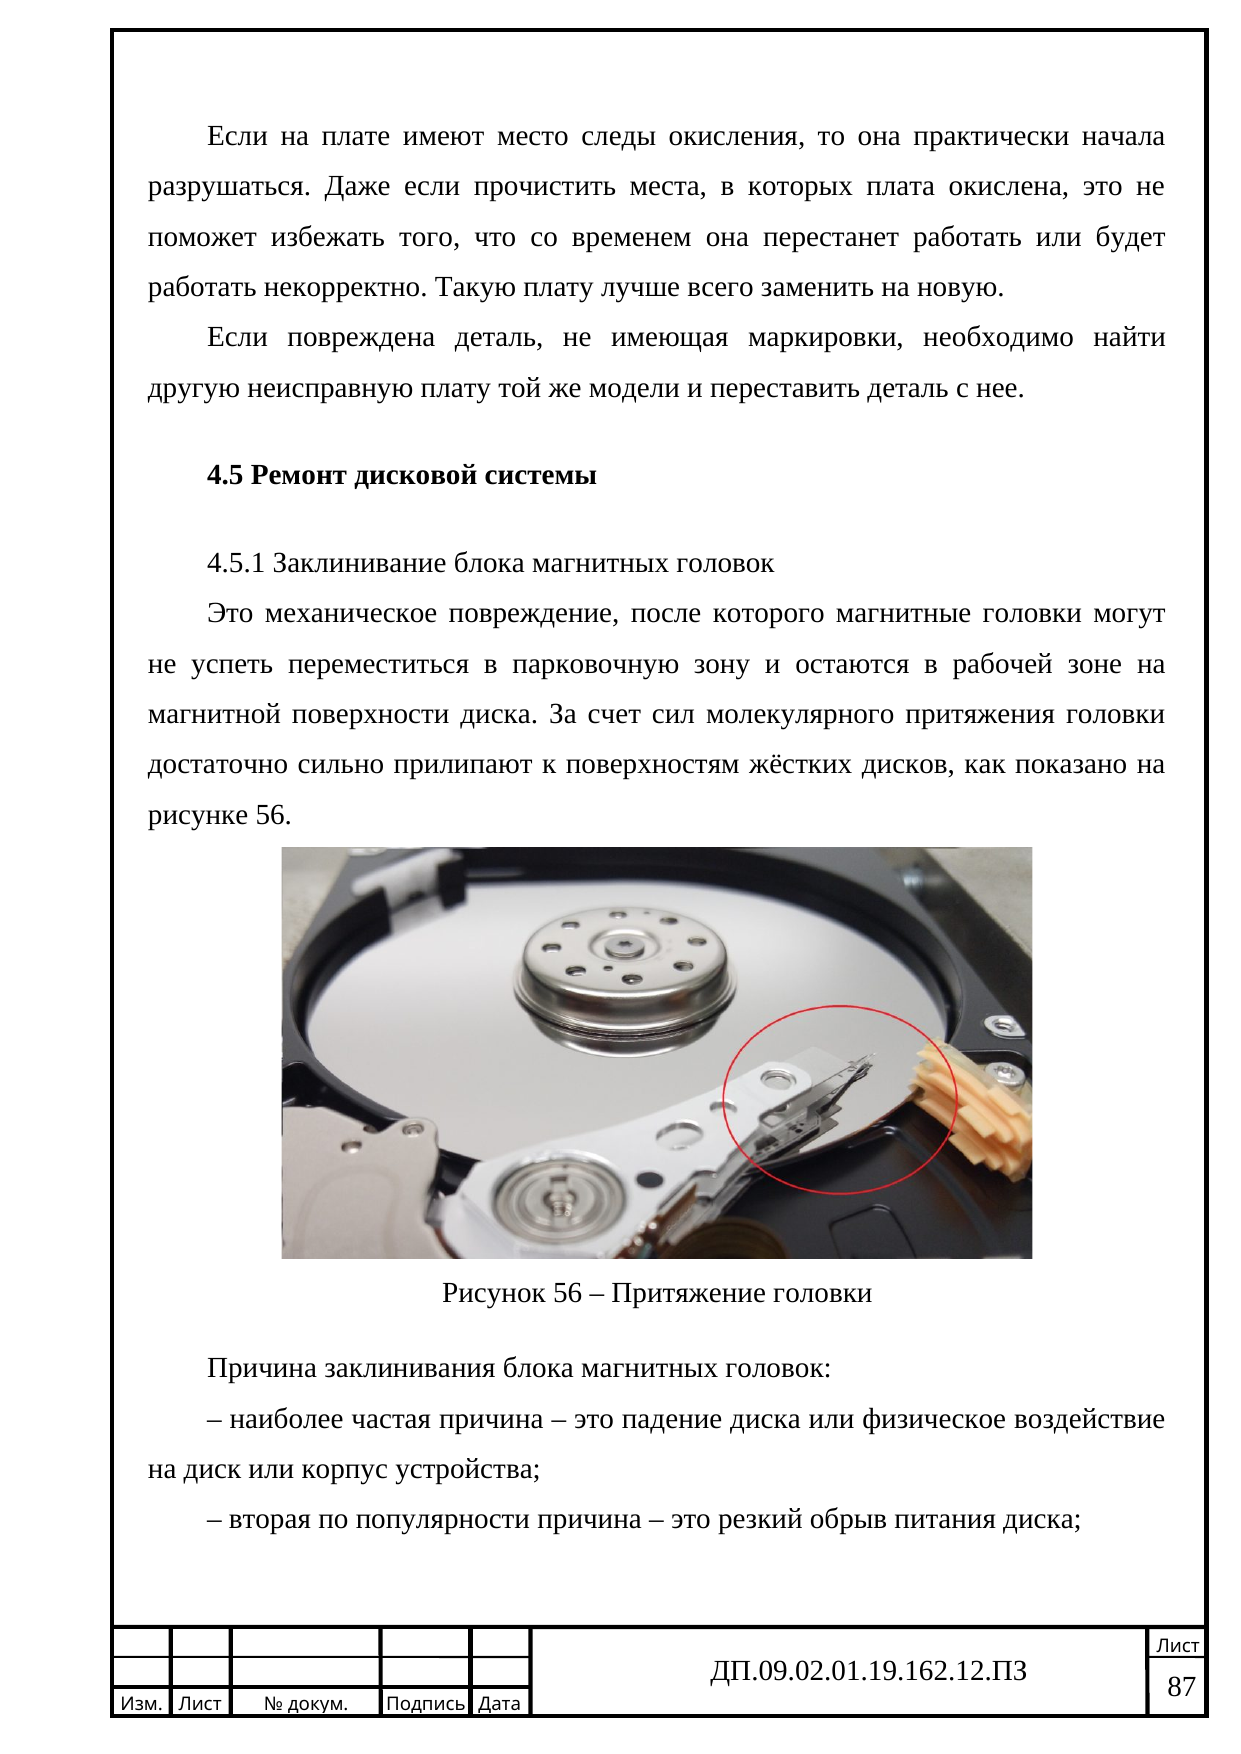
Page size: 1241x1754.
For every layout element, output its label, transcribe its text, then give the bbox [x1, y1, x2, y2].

text – наиболее частая причина – это падение диска или физическое воздействие на диск или корпус устройства; [148, 1401, 1167, 1485]
text – вторая по популярности причина – это резкий обрыв питания диска; [148, 1501, 1167, 1535]
picture [281, 847, 1033, 1259]
text Если повреждена деталь, не имеющая маркировки, необходимо найти другую неисправную плату той же модели и переставить деталь с нее. [148, 319, 1167, 403]
subtitle 4.5 Ремонт дисковой системы [148, 457, 1167, 491]
text Причина заклинивания блока магнитных головок: [148, 1351, 1167, 1384]
text Это механическое повреждение, после которого магнитные головки могут не успеть переместиться в парковочную зону и остаются в рабочей зоне на магнитной поверхности диска. За счет сил молекулярного притяжения головки достаточно сильно прилипают к поверхностям жёстких дисков, как показано на рисунке 56. [148, 596, 1167, 830]
text Если на плате имеют место следы окисления, то она практически начала разрушаться. Даже если прочистить места, в которых плата окислена, это не поможет избежать того, что со временем она перестанет работать или будет работать некорректно. Такую плату лучше всего заменить на новую. [148, 118, 1167, 303]
text 4.5.1 Заклинивание блока магнитных головок [148, 545, 1167, 579]
